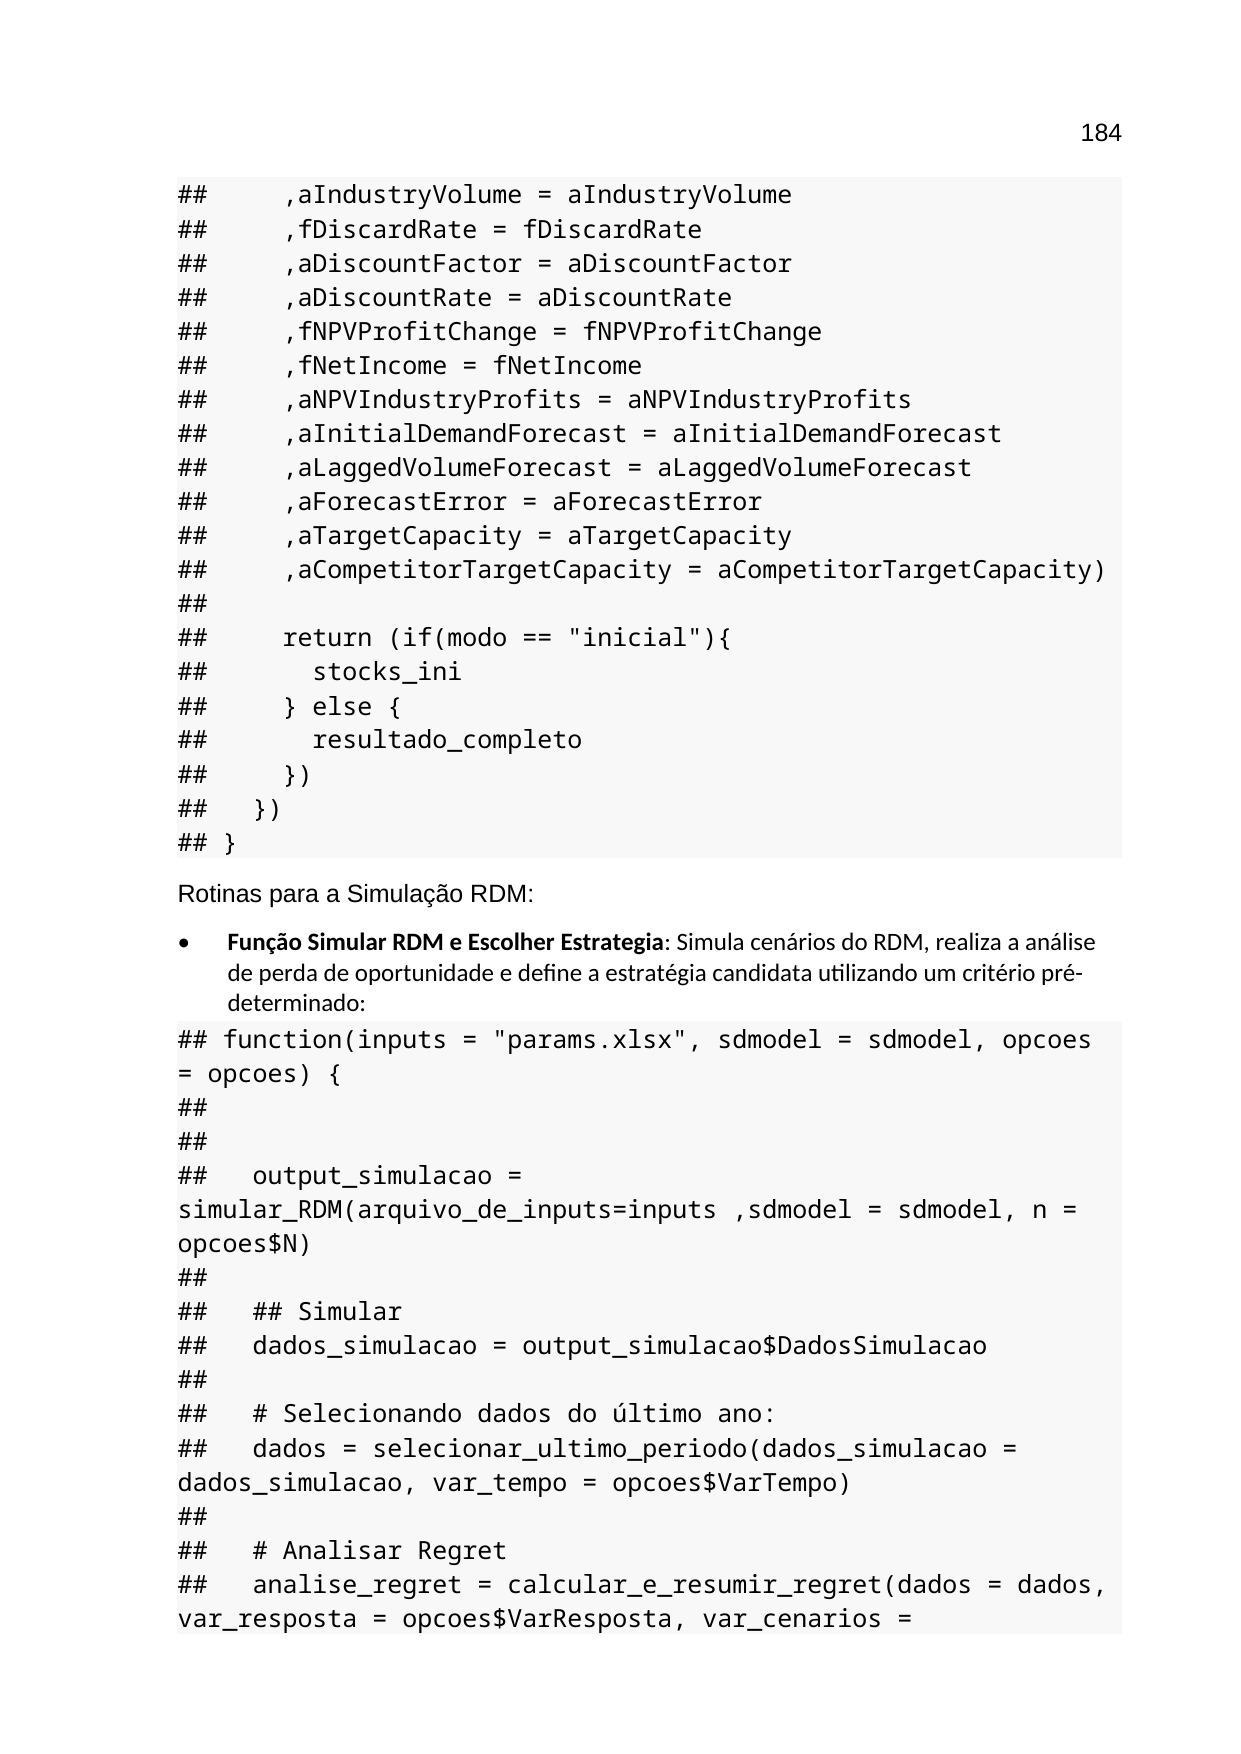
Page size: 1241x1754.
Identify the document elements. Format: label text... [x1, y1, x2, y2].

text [177, 1021, 1122, 1634]
list Função Simular RDM e Escolher Estrategia: Simula cenários do RDM, realiza a análise de perda de oportunidade e define a estratégia candidata utilizando um critério pré-determinado: [177, 926, 1122, 1018]
text Rotinas para a Simulação RDM: [177, 879, 1122, 908]
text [177, 177, 1122, 858]
